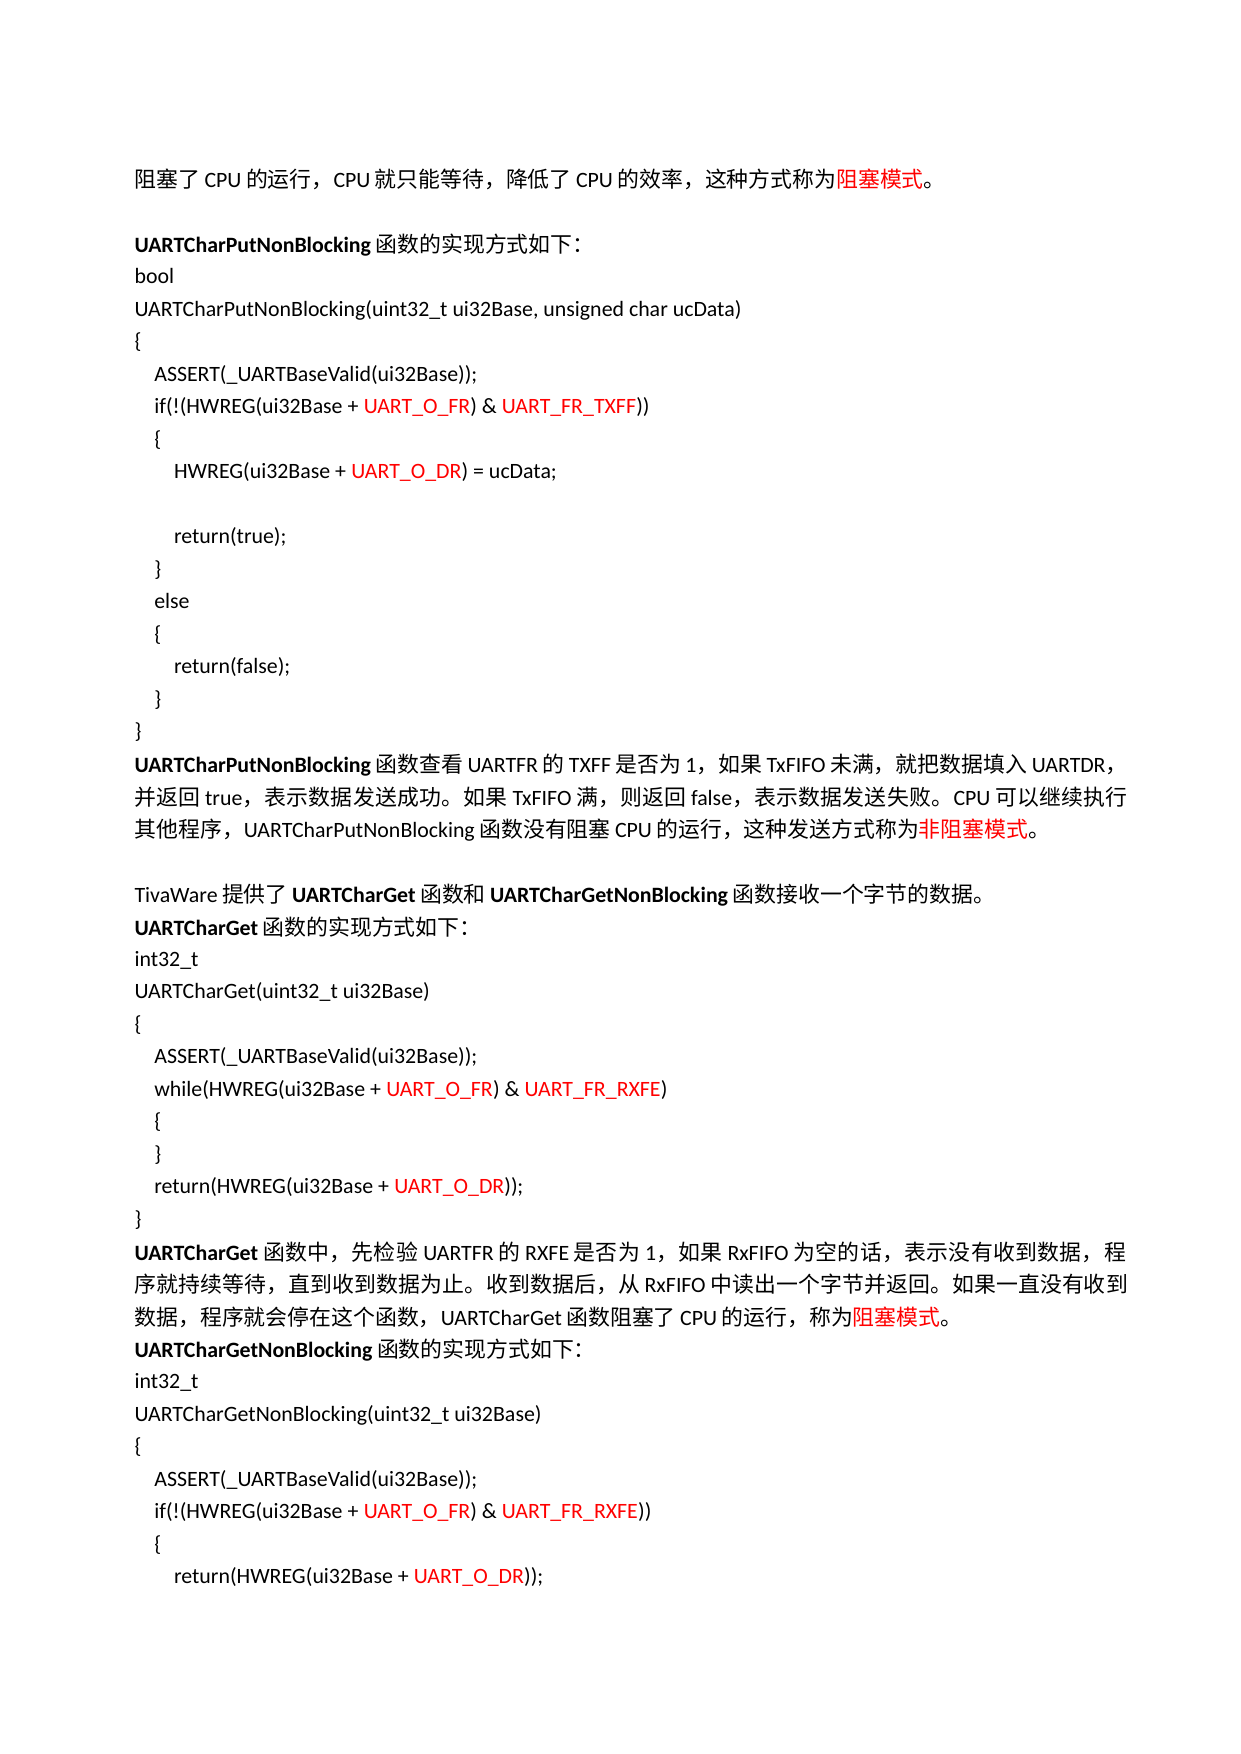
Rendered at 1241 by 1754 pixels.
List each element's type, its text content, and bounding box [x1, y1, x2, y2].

text { [134, 1104, 1128, 1137]
text { [134, 422, 1128, 454]
text UARTCharPutNonBlocking函数的实现方式如下： [134, 227, 1128, 259]
text } [134, 714, 1128, 747]
text UARTCharGet函数中，先检验UARTFR的RXFE是否为1，如果RxFIFO为空的话，表示没有收到数据，程序就持续等待，直到收到数据为止。收到数据后，从RxFIFO中读出一个字节并返回。如果一直没有收到数据，程序就会停在这个函数，UARTCharGet函数阻塞了CPU的运行，称为阻塞模式。 [134, 1234, 1128, 1332]
text return(HWREG(ui32Base + UART_O_DR)); [134, 1559, 1128, 1592]
text UARTCharGet(uint32_t ui32Base) [134, 974, 1128, 1007]
text return(true); [134, 519, 1128, 552]
text { [134, 1007, 1128, 1039]
text ASSERT(_UARTBaseValid(ui32Base)); [134, 1462, 1128, 1494]
text } [134, 1137, 1128, 1169]
text ASSERT(_UARTBaseValid(ui32Base)); [134, 357, 1128, 389]
text { [134, 324, 1128, 357]
text TivaWare提供了UARTCharGet函数和UARTCharGetNonBlocking函数接收一个字节的数据。 [134, 877, 1128, 909]
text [134, 162, 1128, 194]
text if(!(HWREG(ui32Base + UART_O_FR) & UART_FR_TXFF)) [134, 389, 1128, 422]
text } [134, 1202, 1128, 1234]
text UARTCharPutNonBlocking函数查看UARTFR的TXFF是否为1，如果TxFIFO未满，就把数据填入UARTDR，并返回true，表示数据发送成功。如果TxFIFO满，则返回false，表示数据发送失败。CPU可以继续执行其他程序，UARTCharPutNonBlocking函数没有阻塞CPU的运行，这种发送方式称为非阻塞模式。 [134, 747, 1128, 844]
text while(HWREG(ui32Base + UART_O_FR) & UART_FR_RXFE) [134, 1072, 1128, 1104]
text return(false); [134, 649, 1128, 682]
text ASSERT(_UARTBaseValid(ui32Base)); [134, 1039, 1128, 1072]
text if(!(HWREG(ui32Base + UART_O_FR) & UART_FR_RXFE)) [134, 1494, 1128, 1527]
text int32_t [134, 1364, 1128, 1397]
text bool [134, 259, 1128, 292]
text } [134, 552, 1128, 584]
text HWREG(ui32Base + UART_O_DR) = ucData; [134, 454, 1128, 487]
text else [134, 584, 1128, 617]
text int32_t [134, 942, 1128, 974]
text return(HWREG(ui32Base + UART_O_DR)); [134, 1169, 1128, 1202]
text UARTCharPutNonBlocking(uint32_t ui32Base, unsigned char ucData) [134, 292, 1128, 324]
text UARTCharGetNonBlocking函数的实现方式如下： [134, 1332, 1128, 1364]
text UARTCharGet函数的实现方式如下： [134, 909, 1128, 942]
text UARTCharGetNonBlocking(uint32_t ui32Base) [134, 1397, 1128, 1429]
text } [134, 682, 1128, 714]
text { [134, 1429, 1128, 1462]
text { [134, 617, 1128, 649]
text { [134, 1527, 1128, 1559]
